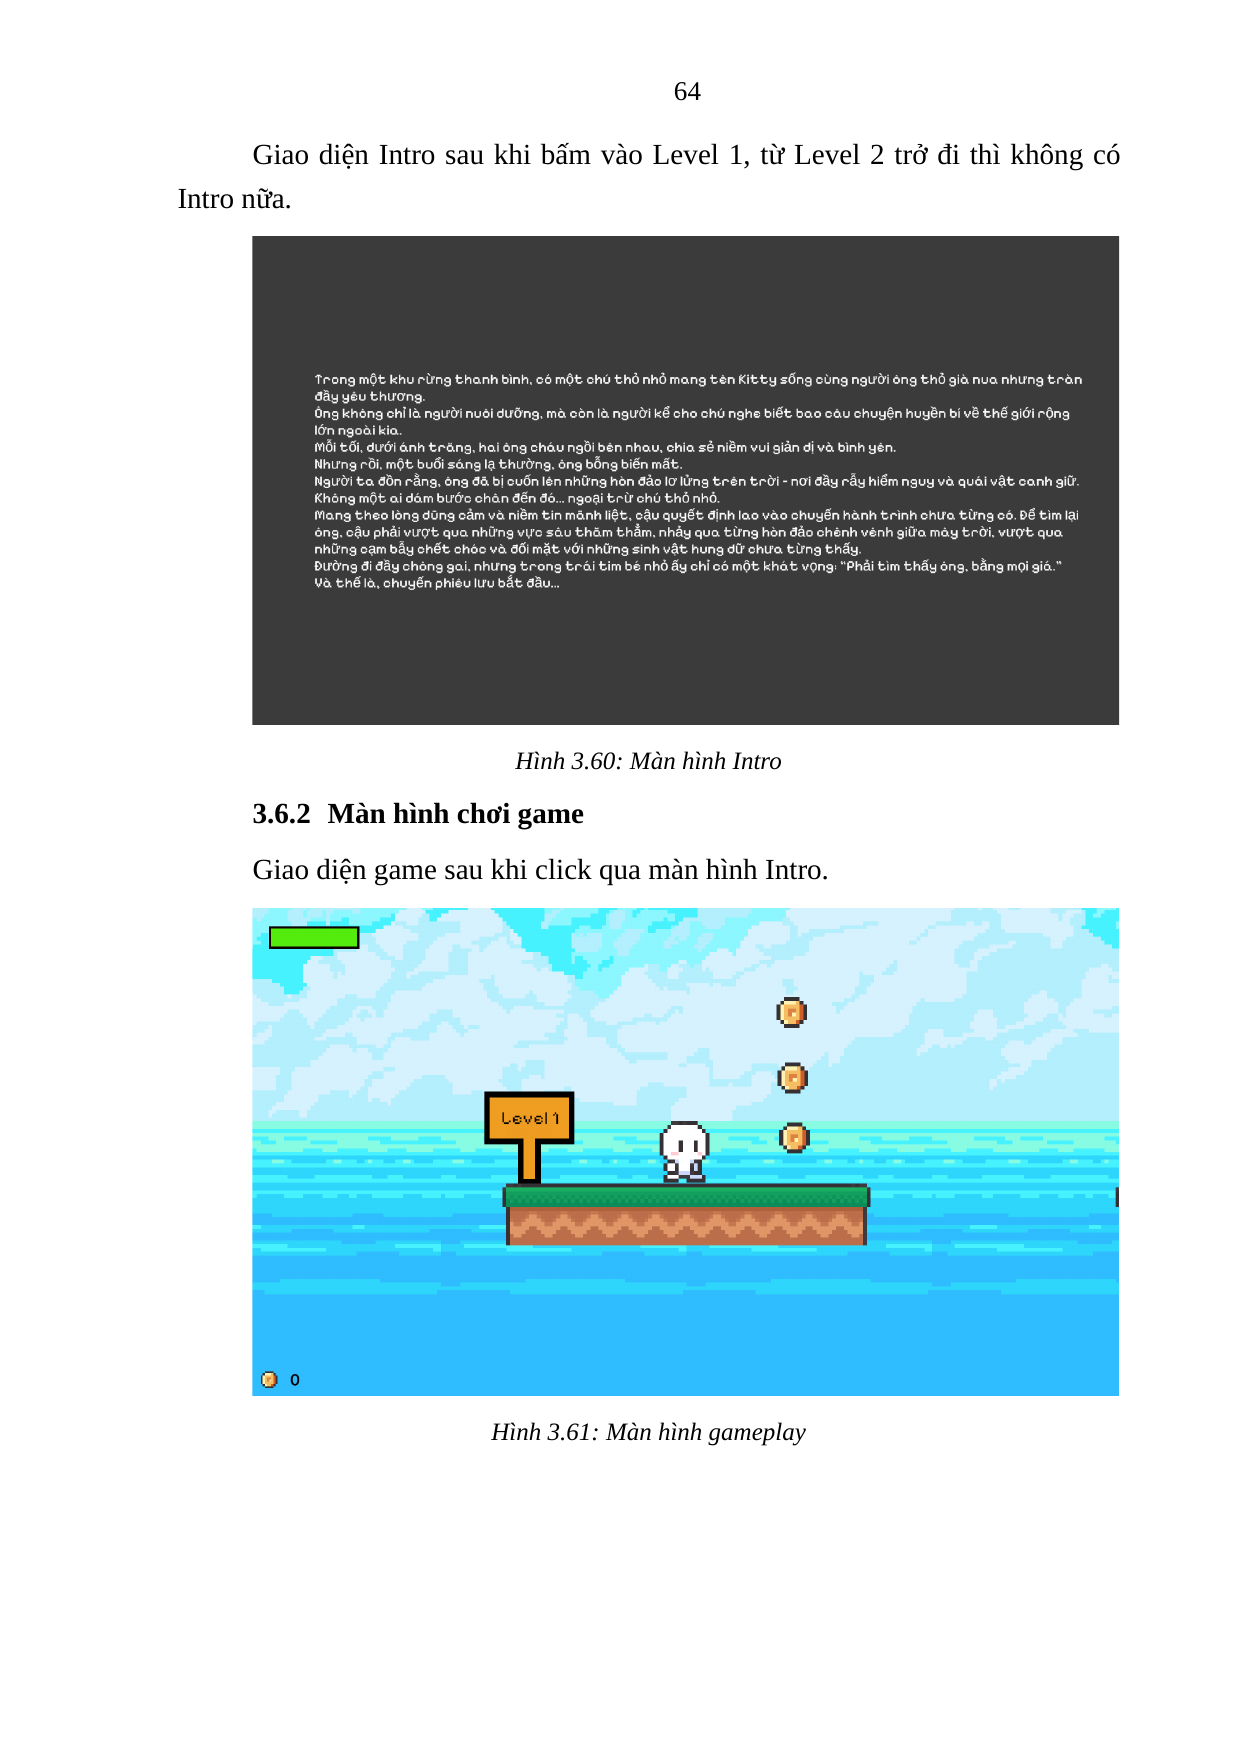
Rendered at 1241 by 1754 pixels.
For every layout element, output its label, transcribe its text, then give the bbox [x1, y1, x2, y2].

picture [252, 908, 1119, 1396]
text Giao diện game sau khi click qua màn hình Intro. [177, 852, 1122, 886]
text Giao diện Intro sau khi bấm vào Level 1, từ Level 2 trở đi thì không có Intro nữa. [177, 137, 1122, 214]
subtitle Màn hình chơi game [252, 796, 1122, 829]
picture [252, 236, 1120, 725]
